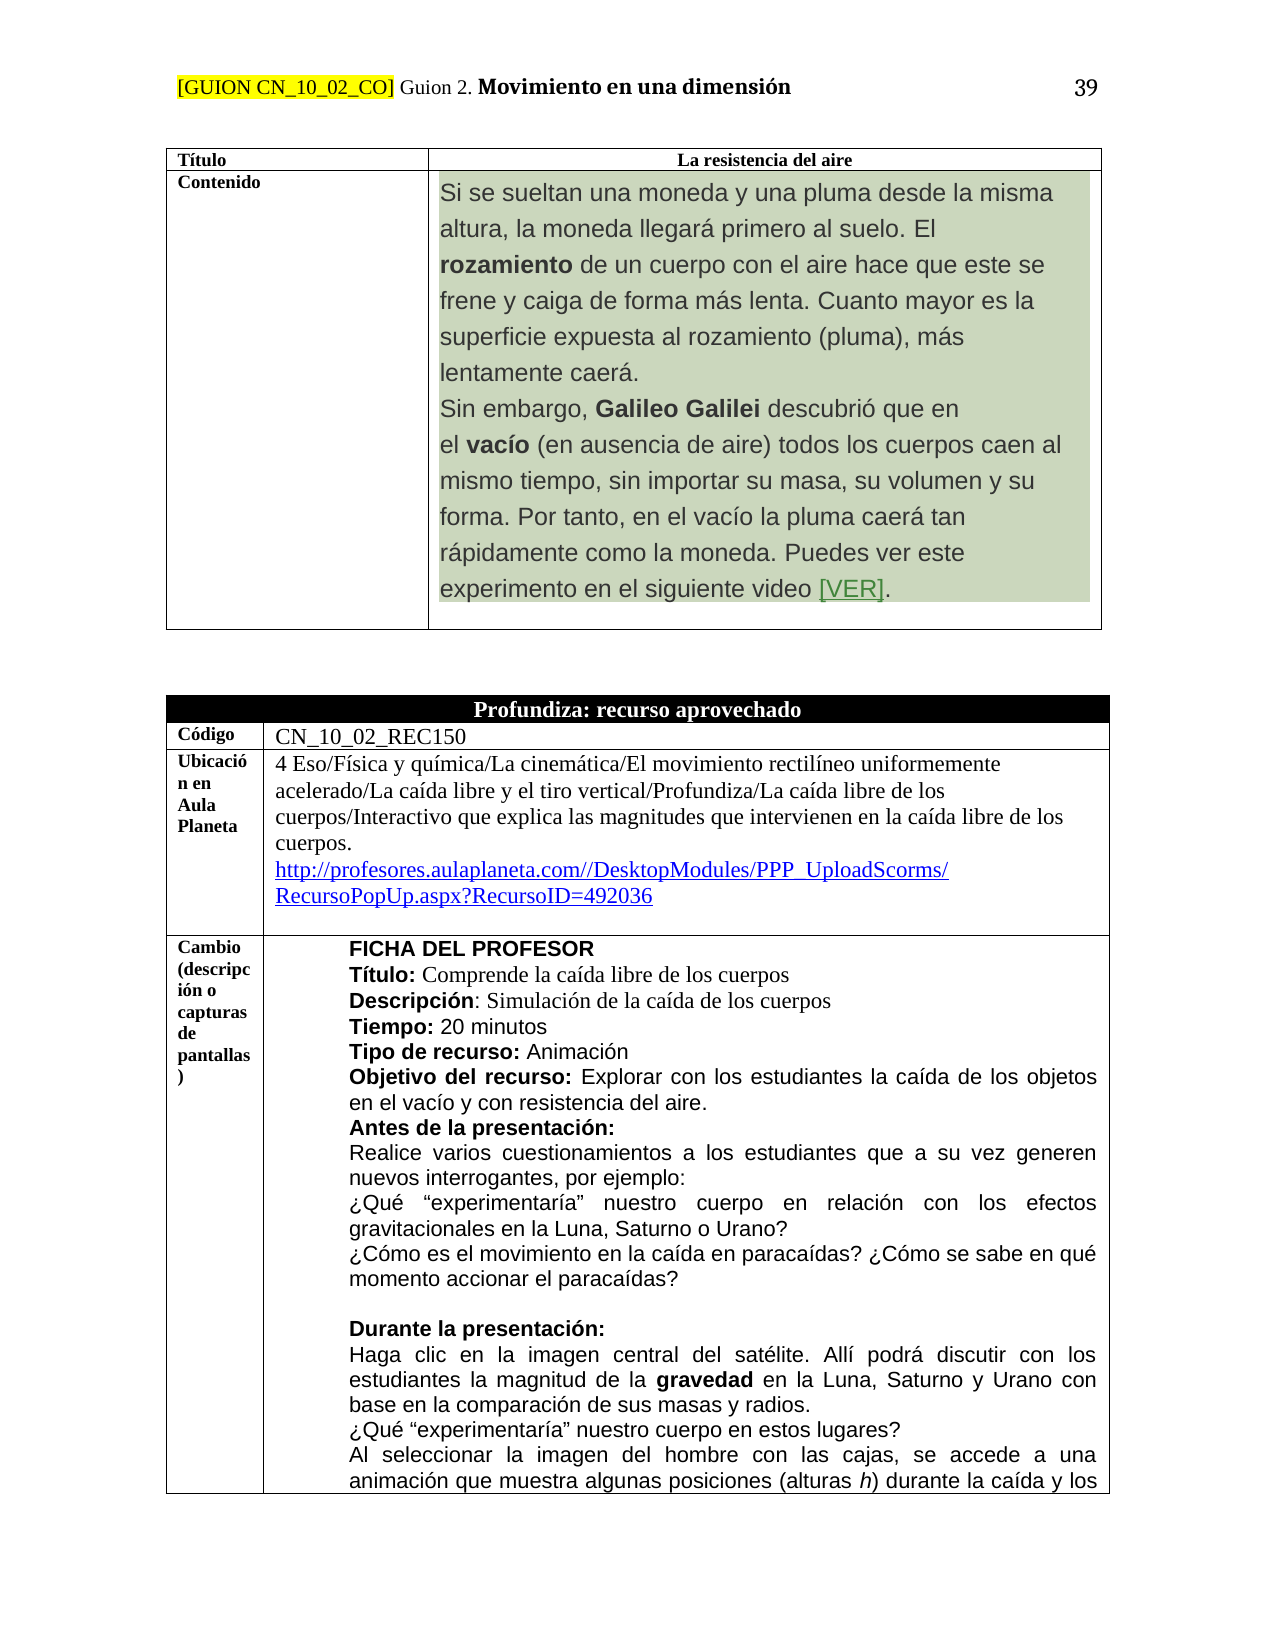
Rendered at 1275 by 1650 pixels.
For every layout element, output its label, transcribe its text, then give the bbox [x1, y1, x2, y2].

table_cell La resistencia del aire [429, 149, 1101, 170]
table_cell CN_10_02_REC150 [264, 723, 1109, 749]
table_cell Contenido [167, 171, 428, 629]
table_cell Título [167, 149, 428, 170]
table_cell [264, 936, 1109, 1493]
table_header Profundiza: recurso aprovechado [167, 696, 1109, 722]
table_cell Ubicación en Aula Planeta [167, 750, 263, 935]
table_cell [167, 936, 263, 1493]
table_cell Código [167, 723, 263, 749]
table_cell 4 Eso/Física y química/La cinemática/El movimiento rectilíneo uniformemente acelerado/La caída libre y el tiro vertical/Profundiza/La caída libre de los cuerpos/Interactivo que explica las magnitudes que intervienen en la caída libre de los cuerpos. http://profesores.aulaplaneta.com//DesktopModules/PPP_UploadScorms/RecursoPopUp.aspx?RecursoID=492036 [264, 750, 1109, 935]
table_cell Si se sueltan una moneda y una pluma desde la misma altura, la moneda llegará primero al suelo. El rozamiento de un cuerpo con el aire hace que este se frene y caiga de forma más lenta. Cuanto mayor es la superficie expuesta al rozamiento (pluma), más lentamente caerá. Sin embargo, Galileo Galilei descubrió que en el vacío (en ausencia de aire) todos los cuerpos caen al mismo tiempo, sin importar su masa, su volumen y su forma. Por tanto, en el vacío la pluma caerá tan rápidamente como la moneda. Puedes ver este experimento en el siguiente video [VER]. [429, 171, 1101, 629]
